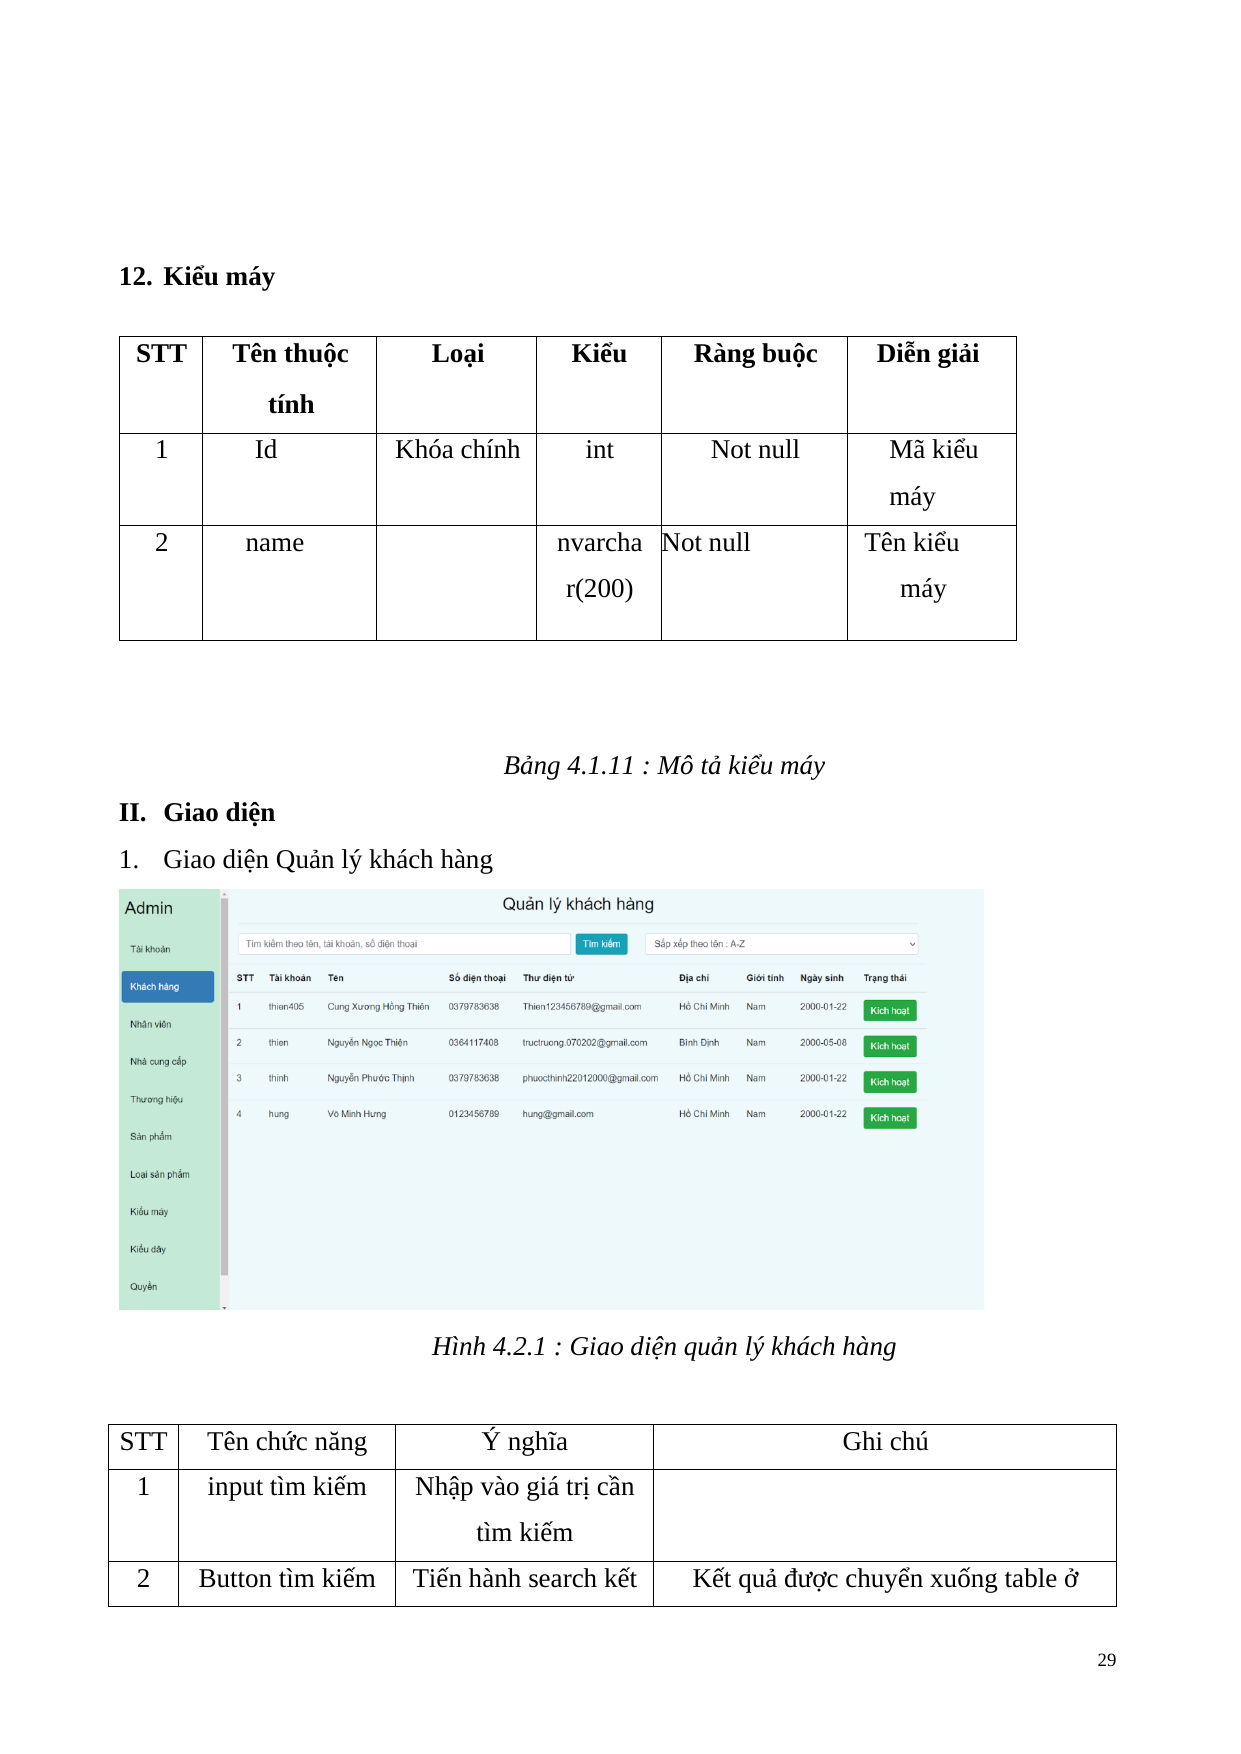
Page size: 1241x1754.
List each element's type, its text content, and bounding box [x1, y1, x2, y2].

list Giao diện [119, 796, 1240, 827]
table_cell Mã kiểu máy [848, 434, 1016, 524]
table_cell 1 [120, 434, 202, 524]
list Giao diện Quản lý khách hàng [119, 843, 1240, 874]
table_header STT [120, 337, 202, 433]
table_header Ý nghĩa [396, 1425, 653, 1469]
table_header Tên thuộc tính [203, 337, 376, 433]
text Bảng 4.1.11 : Mô tả kiểu máy [339, 749, 992, 781]
table_cell input tìm kiếm [179, 1470, 395, 1561]
table_cell [377, 526, 536, 640]
table_header Ghi chú [654, 1425, 1116, 1469]
picture [118, 889, 985, 1310]
table_cell int [537, 434, 661, 524]
table_cell Not null [662, 526, 847, 640]
table_cell Not null [662, 434, 847, 524]
table_cell nvarchar(200) [537, 526, 661, 640]
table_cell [396, 1562, 653, 1606]
table_header Loại [377, 337, 536, 433]
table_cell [654, 1562, 1116, 1606]
table_header Diễn giải [848, 337, 1016, 433]
table_cell Khóa chính [377, 434, 536, 524]
table_cell 1 [109, 1470, 178, 1561]
table_cell Button tìm kiếm [179, 1562, 395, 1606]
table_header Kiểu [537, 337, 661, 433]
table_cell 2 [120, 526, 202, 640]
table_cell name [203, 526, 376, 640]
table_cell Nhập vào giá trị cần tìm kiếm [396, 1470, 653, 1561]
table_cell [654, 1470, 1116, 1561]
table_cell 2 [109, 1562, 178, 1606]
text Hình 4.2.1 : Giao diện quản lý khách hàng [339, 1330, 992, 1361]
list Kiểu máy [119, 260, 1240, 291]
table_cell Tên kiểu máy [848, 526, 1016, 640]
table_header STT [109, 1425, 178, 1469]
table_header Ràng buộc [662, 337, 847, 433]
table_header Tên chức năng [179, 1425, 395, 1469]
table_cell Id [203, 434, 376, 524]
